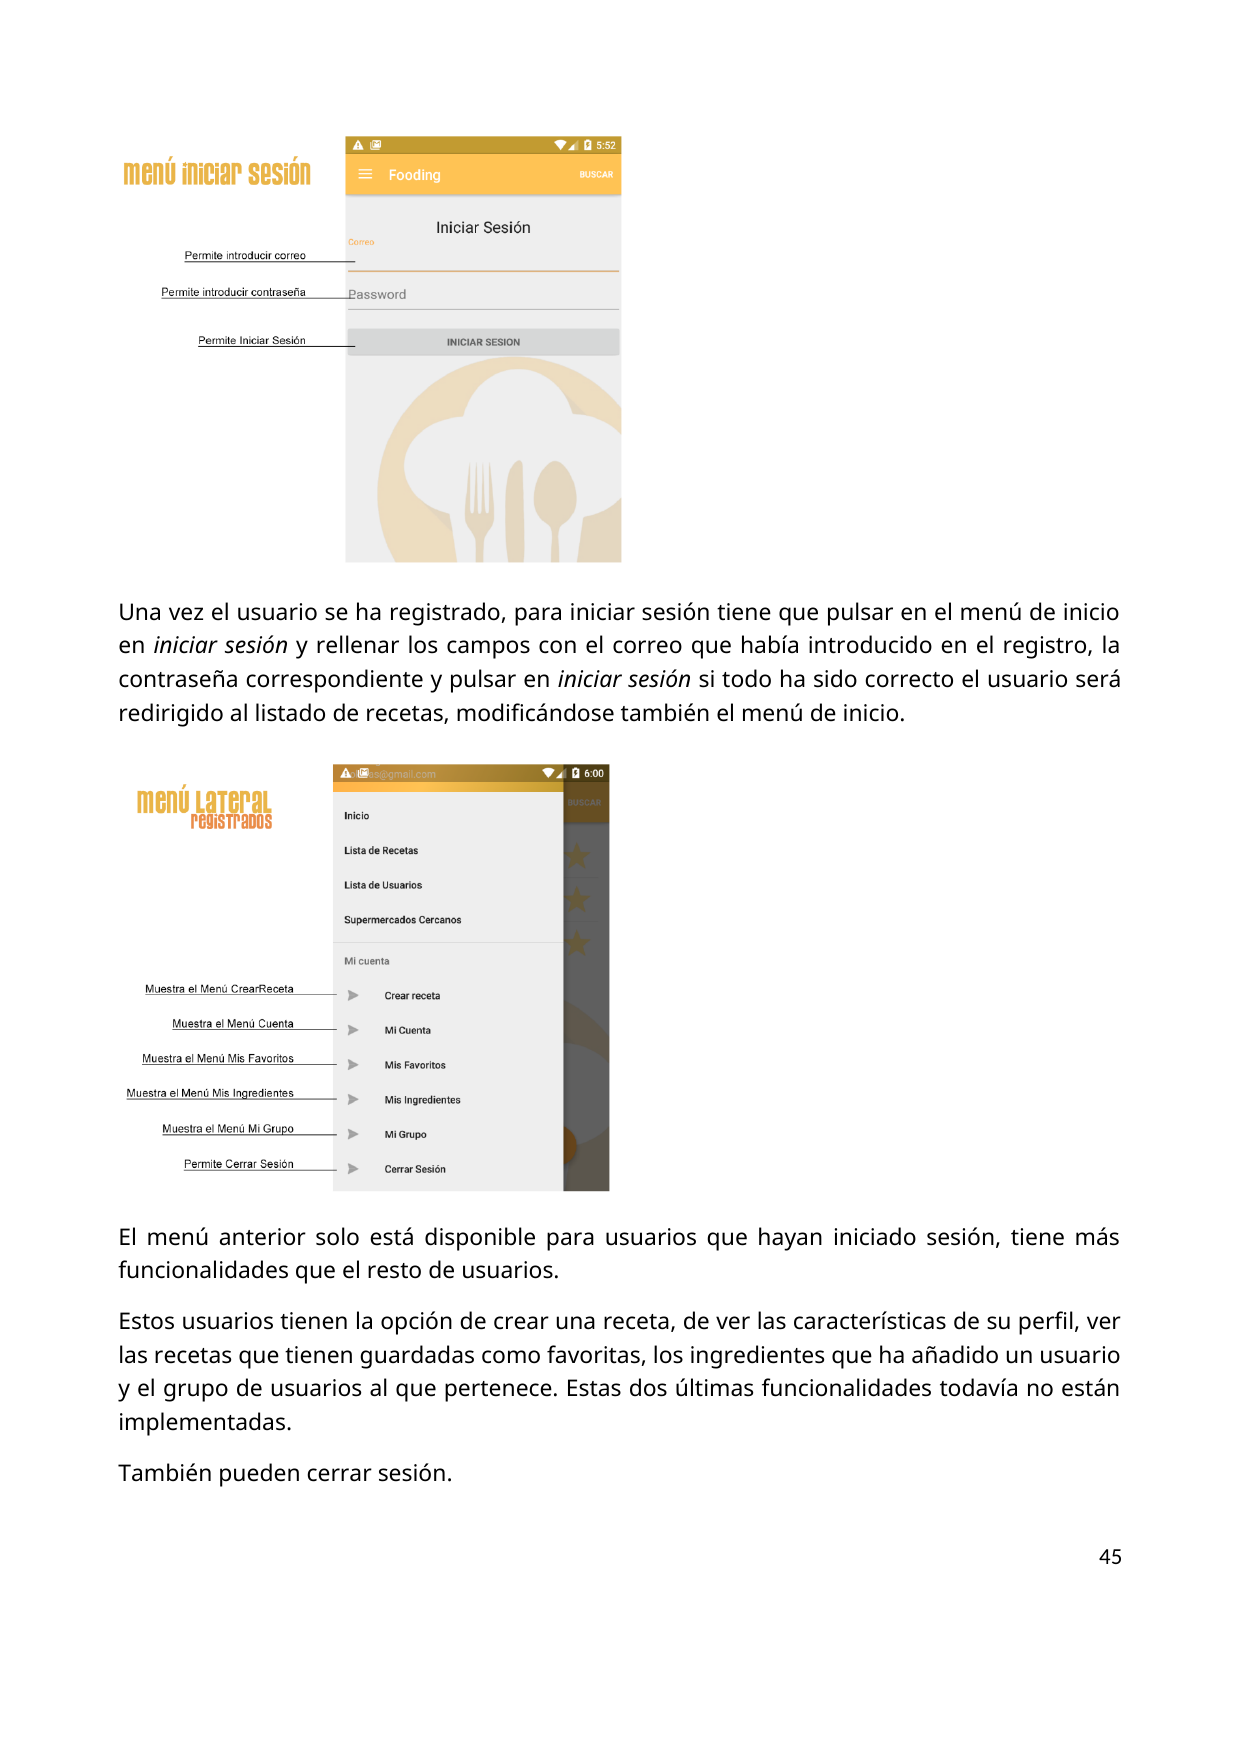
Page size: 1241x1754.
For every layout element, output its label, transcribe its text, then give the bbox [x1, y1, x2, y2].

picture [118, 747, 637, 1202]
text Estos usuarios tienen la opción de crear una receta, de ver las características de su perfil, ver las recetas que tienen guardadas como favoritas, los ingredientes que ha añadido un usuario y el grupo de usuarios al que pertenece. Estas dos últimas funcionalidades todavía no están implementadas. [118, 1305, 1122, 1437]
picture [118, 118, 649, 577]
text También pueden cerrar sesión. [118, 1457, 1122, 1488]
text Una vez el usuario se ha registrado, para iniciar sesión tiene que pulsar en el menú de inicio en iniciar sesión y rellenar los campos con el correo que había introducido en el registro, la contraseña correspondiente y pulsar en iniciar sesión si todo ha sido correcto el usuario será redirigido al listado de recetas, modificándose también el menú de inicio. [118, 595, 1122, 728]
text El menú anterior solo está disponible para usuarios que hayan iniciado sesión, tiene más funcionalidades que el resto de usuarios. [118, 1221, 1122, 1286]
